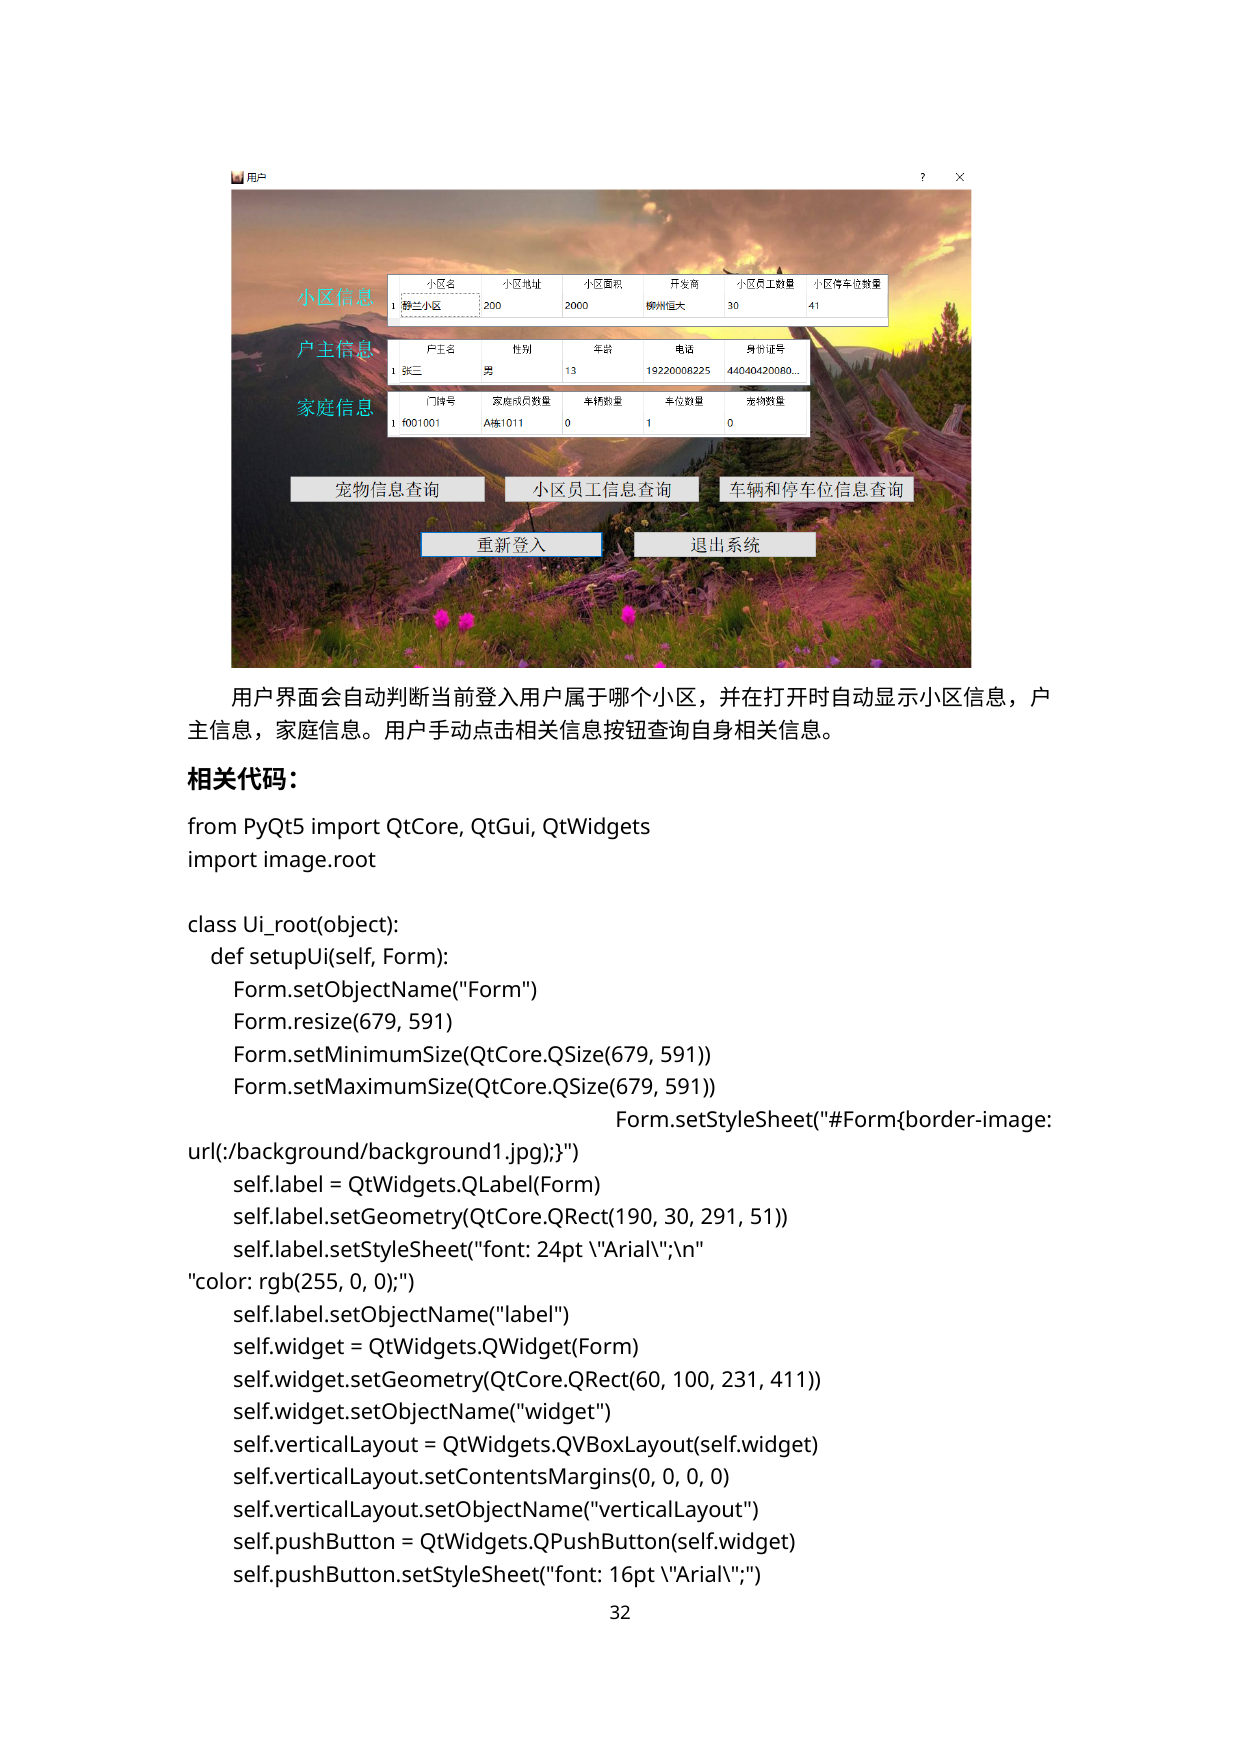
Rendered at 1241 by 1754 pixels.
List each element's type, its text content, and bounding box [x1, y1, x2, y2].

text self.pushButton.setStyleSheet("font: 16pt \"Arial\";") [187, 1557, 1053, 1590]
text self.label = QtWidgets.QLabel(Form) [187, 1167, 1053, 1200]
text self.label.setObjectName("label") [187, 1297, 1053, 1330]
text self.widget.setGeometry(QtCore.QRect(60, 100, 231, 411)) [187, 1362, 1053, 1395]
picture [231, 171, 972, 668]
text self.verticalLayout = QtWidgets.QVBoxLayout(self.widget) [187, 1427, 1053, 1460]
text Form.setStyleSheet("#Form{border-image: url(:/background/background1.jpg);}") [187, 1102, 1053, 1167]
text from PyQt5 import QtCore, QtGui, QtWidgets [187, 810, 1053, 842]
text self.label.setStyleSheet("font: 24pt \"Arial\";\n" [187, 1232, 1053, 1265]
text 用户界面会自动判断当前登入用户属于哪个小区，并在打开时自动显示小区信息，户主信息，家庭信息。用户手动点击相关信息按钮查询自身相关信息。 [187, 680, 1053, 745]
text import image.root [187, 842, 1053, 875]
text Form.setMaximumSize(QtCore.QSize(679, 591)) [187, 1070, 1053, 1102]
text "color: rgb(255, 0, 0);") [187, 1265, 1053, 1297]
text self.pushButton = QtWidgets.QPushButton(self.widget) [187, 1525, 1053, 1557]
text self.verticalLayout.setObjectName("verticalLayout") [187, 1492, 1053, 1525]
text Form.setMinimumSize(QtCore.QSize(679, 591)) [187, 1037, 1053, 1070]
text self.widget.setObjectName("widget") [187, 1395, 1053, 1427]
text 相关代码： [187, 745, 1053, 810]
text Form.resize(679, 591) [187, 1005, 1053, 1037]
text class Ui_root(object): [187, 907, 1053, 940]
text def setupUi(self, Form): [187, 940, 1053, 972]
text Form.setObjectName("Form") [187, 972, 1053, 1005]
text self.label.setGeometry(QtCore.QRect(190, 30, 291, 51)) [187, 1200, 1053, 1232]
text self.widget = QtWidgets.QWidget(Form) [187, 1330, 1053, 1362]
text self.verticalLayout.setContentsMargins(0, 0, 0, 0) [187, 1460, 1053, 1492]
